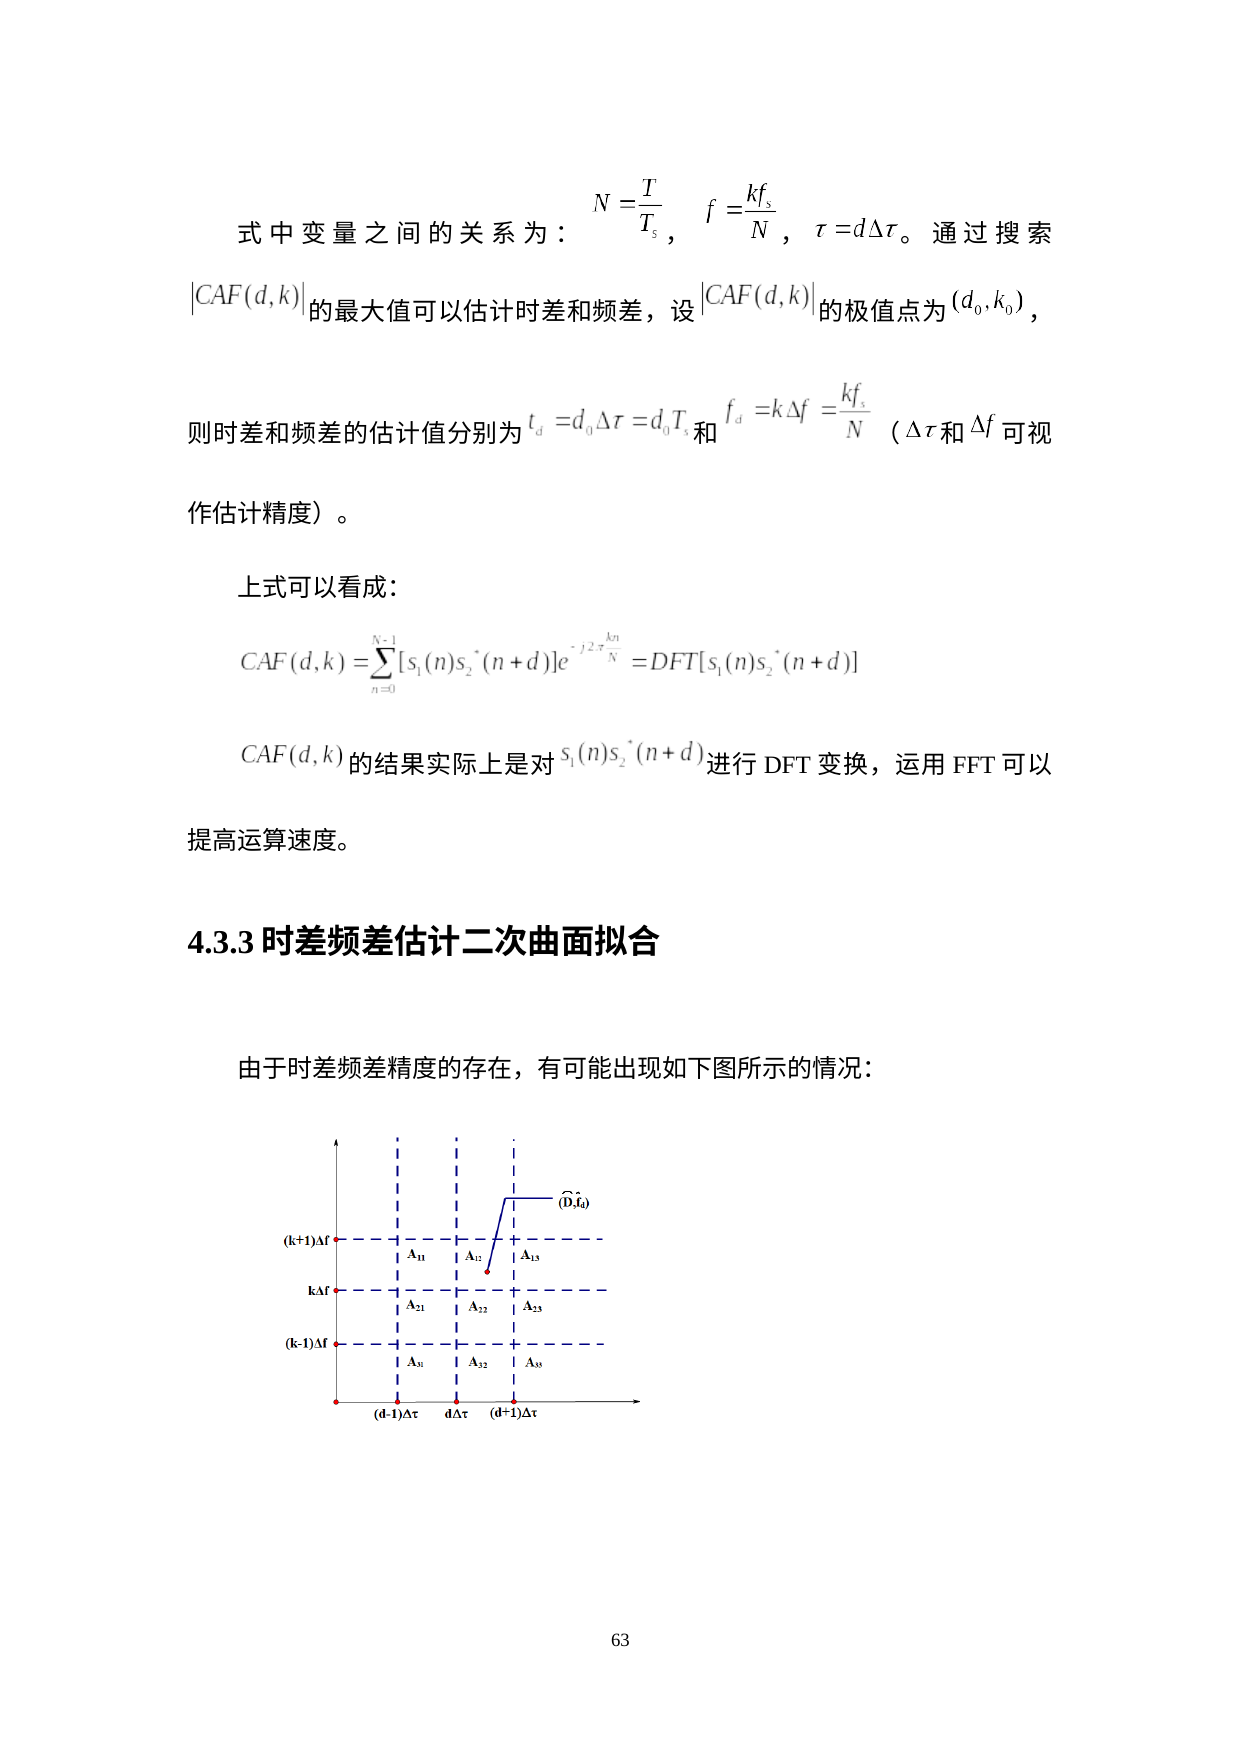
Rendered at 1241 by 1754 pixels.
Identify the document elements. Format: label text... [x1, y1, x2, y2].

text 的结果实际上是对进行DFT变换，运用FFT可以提高运算速度。 [187, 724, 1053, 871]
subtitle 4.3.3时差频差估计二次曲面拟合 [187, 907, 1053, 972]
text 式中变量之间的关系为：，，。通过搜索的最大值可以估计时差和频差，设的极值点为，则时差和频差的估计值分别为和（和可视作估计精度）。 [187, 162, 1053, 544]
text 由于时差频差精度的存在，有可能出现如下图所示的情况： [187, 1034, 1053, 1099]
picture [237, 1108, 687, 1453]
text 上式可以看成： [187, 553, 1053, 618]
